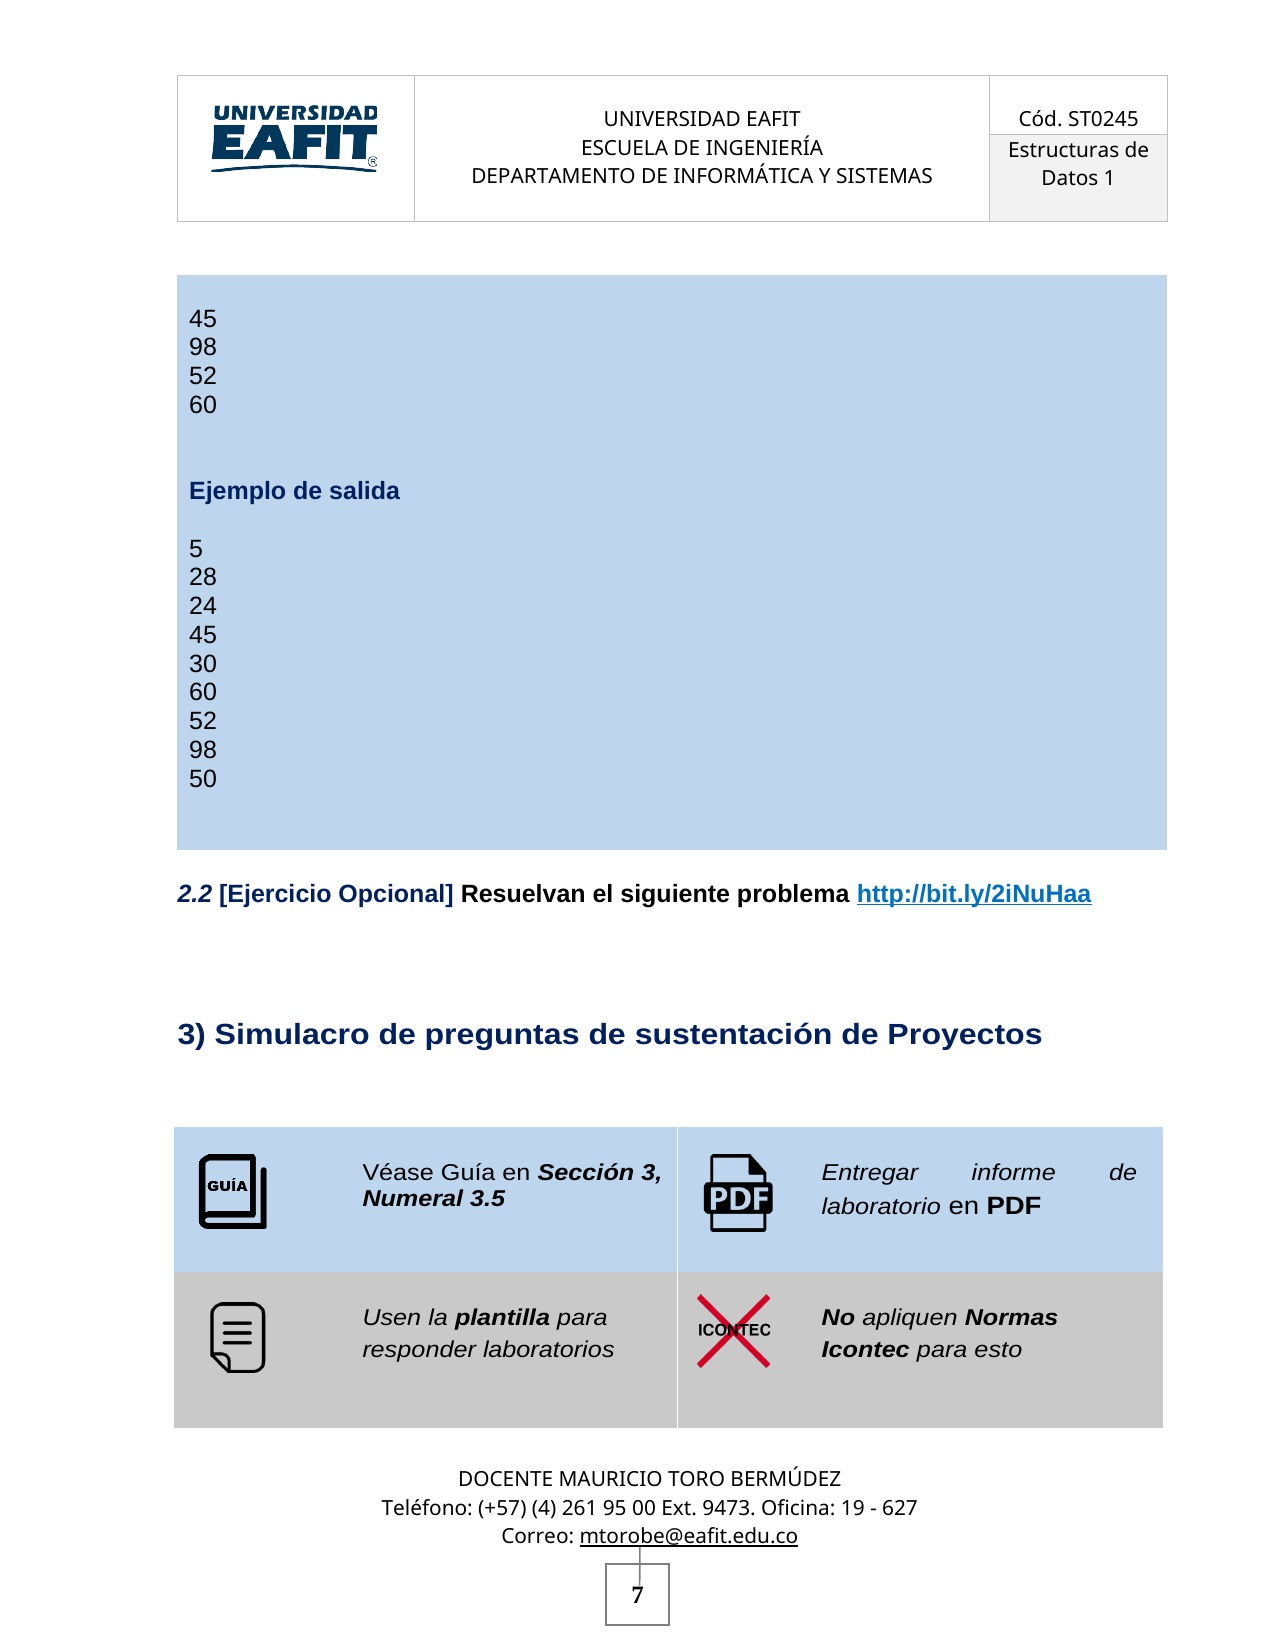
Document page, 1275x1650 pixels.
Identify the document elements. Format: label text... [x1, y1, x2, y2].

picture [202, 1302, 273, 1373]
table_header [678, 1127, 810, 1272]
text 2.2 [Ejercicio Opcional] Resuelvan el siguiente problema http://bit.ly/2iNuHaa [177, 878, 1122, 907]
picture [697, 1294, 771, 1368]
picture [193, 1154, 272, 1229]
text 3) Simulacro de preguntas de sustentación de Proyectos [177, 1017, 1110, 1051]
table_cell Usen la plantilla para responder laboratorios [351, 1272, 677, 1428]
picture [699, 1154, 777, 1232]
table_header [174, 1127, 351, 1272]
picture [211, 105, 377, 172]
table_cell [678, 1272, 810, 1428]
table_header Entregar informe de laboratorio en PDF [810, 1127, 1163, 1272]
table_cell No apliquen Normas Icontec para esto [810, 1272, 1163, 1428]
table_header Véase Guía en Sección 3, Numeral 3.5 [351, 1127, 677, 1272]
table_cell [174, 1272, 351, 1428]
